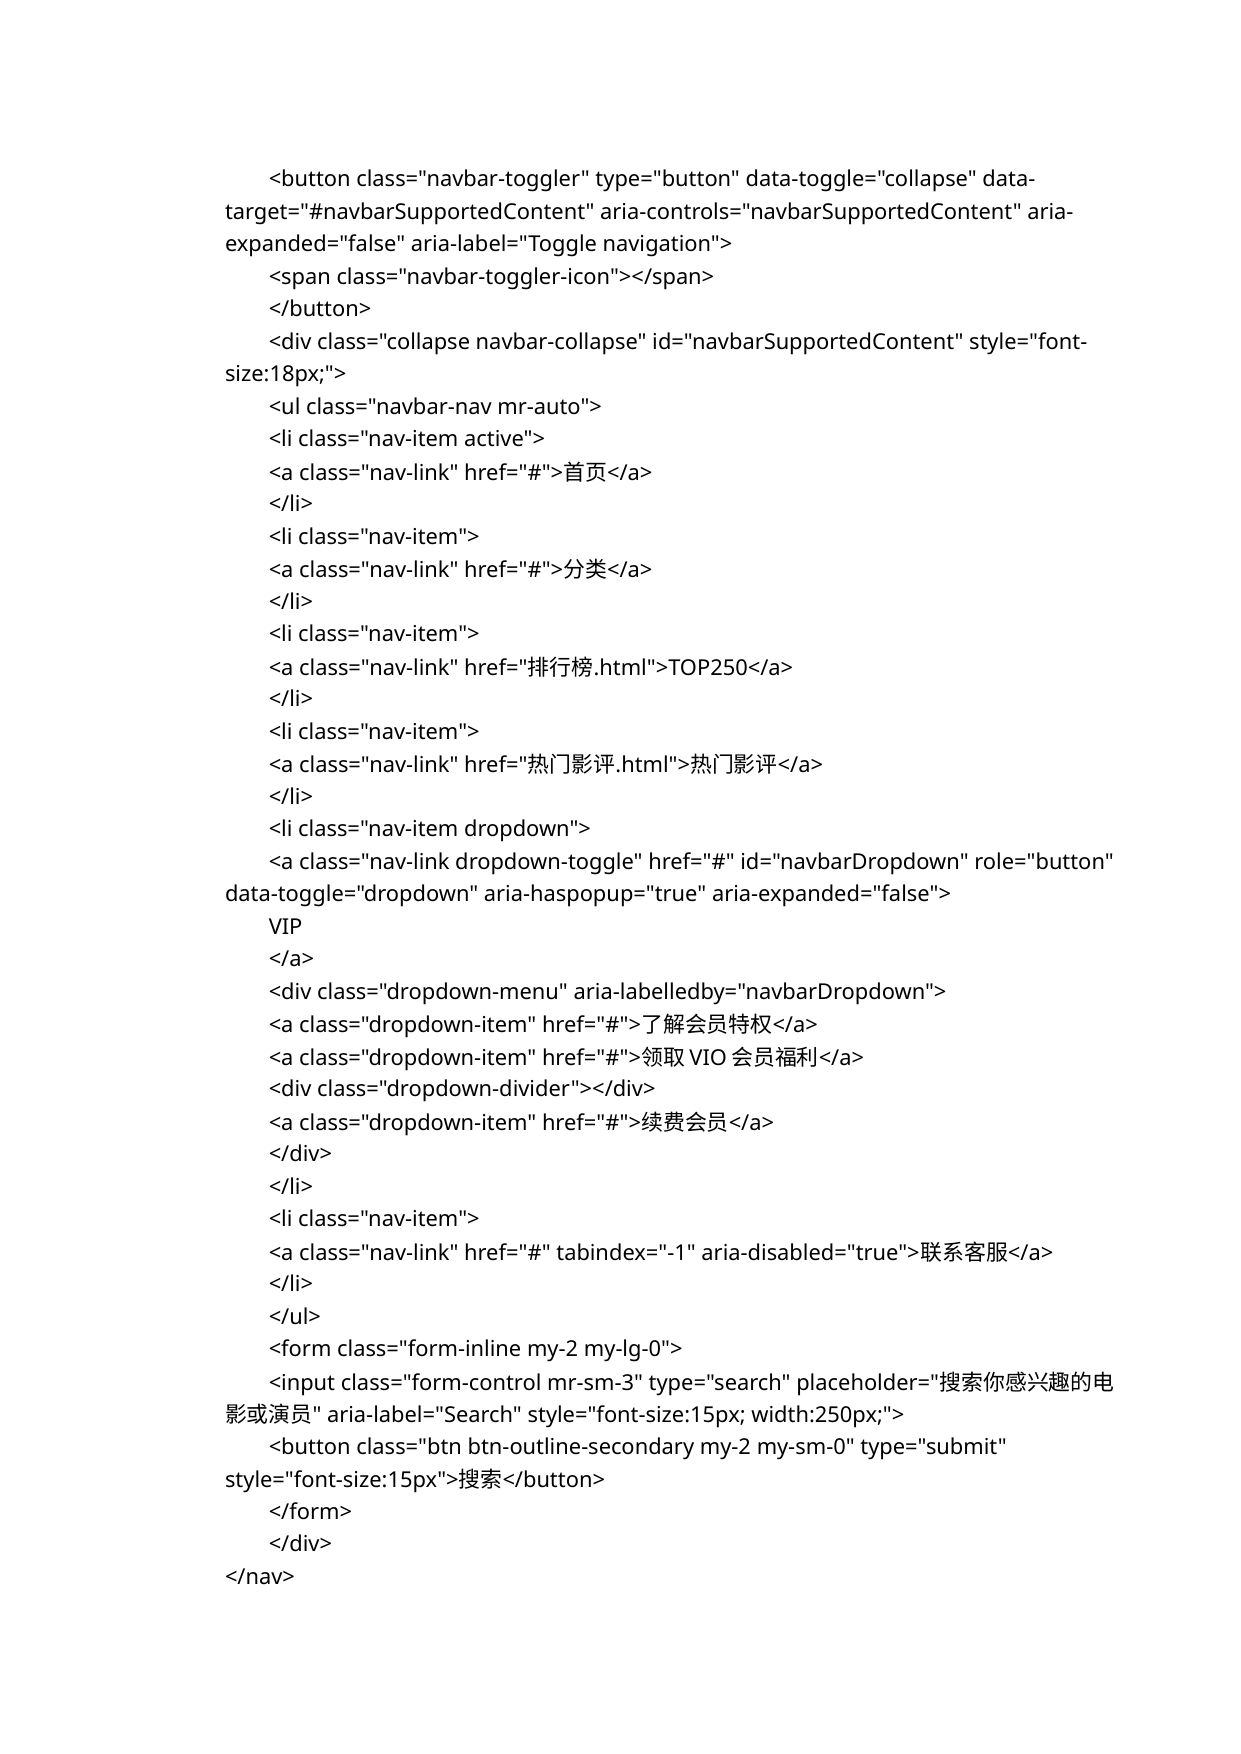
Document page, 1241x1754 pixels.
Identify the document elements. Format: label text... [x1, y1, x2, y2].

list </button> [225, 292, 1128, 324]
list <a class="nav-link" href="热门影评.html">热门影评</a> [225, 747, 1128, 779]
list </li> [225, 682, 1128, 714]
list <li class="nav-item"> [225, 519, 1128, 552]
list <span class="navbar-toggler-icon"></span> [225, 259, 1128, 292]
list </li> [225, 1267, 1128, 1299]
list </a> [225, 942, 1128, 974]
list <ul class="navbar-nav mr-auto"> [225, 389, 1128, 422]
list </nav> [225, 1559, 1128, 1592]
list <a class="dropdown-item" href="#">领取VIO会员福利</a> [225, 1039, 1128, 1072]
list VIP [225, 909, 1128, 942]
list <li class="nav-item"> [225, 617, 1128, 649]
list <a class="nav-link dropdown-toggle" href="#" id="navbarDropdown" role="button" data-toggle="dropdown" aria-haspopup="true" aria-expanded="false"> [225, 844, 1128, 909]
list </form> [225, 1494, 1128, 1527]
list </li> [225, 584, 1128, 617]
list <li class="nav-item active"> [225, 422, 1128, 454]
list </div> [225, 1527, 1128, 1559]
list <button class="navbar-toggler" type="button" data-toggle="collapse" data-target="#navbarSupportedContent" aria-controls="navbarSupportedContent" aria-expanded="false" aria-label="Toggle navigation"> [225, 162, 1128, 259]
list <a class="dropdown-item" href="#">了解会员特权</a> [225, 1007, 1128, 1039]
list <div class="dropdown-menu" aria-labelledby="navbarDropdown"> [225, 974, 1128, 1007]
list <input class="form-control mr-sm-3" type="search" placeholder="搜索你感兴趣的电影或演员" aria-label="Search" style="font-size:15px; width:250px;"> [225, 1364, 1128, 1429]
list <li class="nav-item"> [225, 714, 1128, 747]
list </div> [225, 1137, 1128, 1169]
list <a class="nav-link" href="#">首页</a> [225, 454, 1128, 487]
list <a class="dropdown-item" href="#">续费会员</a> [225, 1104, 1128, 1137]
list <li class="nav-item"> [225, 1202, 1128, 1234]
list </li> [225, 487, 1128, 519]
list <a class="nav-link" href="#" tabindex="-1" aria-disabled="true">联系客服</a> [225, 1234, 1128, 1267]
list </li> [225, 779, 1128, 812]
list <form class="form-inline my-2 my-lg-0"> [225, 1332, 1128, 1364]
list </ul> [225, 1299, 1128, 1332]
list <a class="nav-link" href="#">分类</a> [225, 552, 1128, 584]
list <button class="btn btn-outline-secondary my-2 my-sm-0" type="submit" style="font-size:15px">搜索</button> [225, 1429, 1128, 1494]
list <li class="nav-item dropdown"> [225, 812, 1128, 844]
list <a class="nav-link" href="排行榜.html">TOP250</a> [225, 649, 1128, 682]
list <div class="dropdown-divider"></div> [225, 1072, 1128, 1104]
list <div class="collapse navbar-collapse" id="navbarSupportedContent" style="font-size:18px;"> [225, 324, 1128, 389]
list </li> [225, 1169, 1128, 1202]
